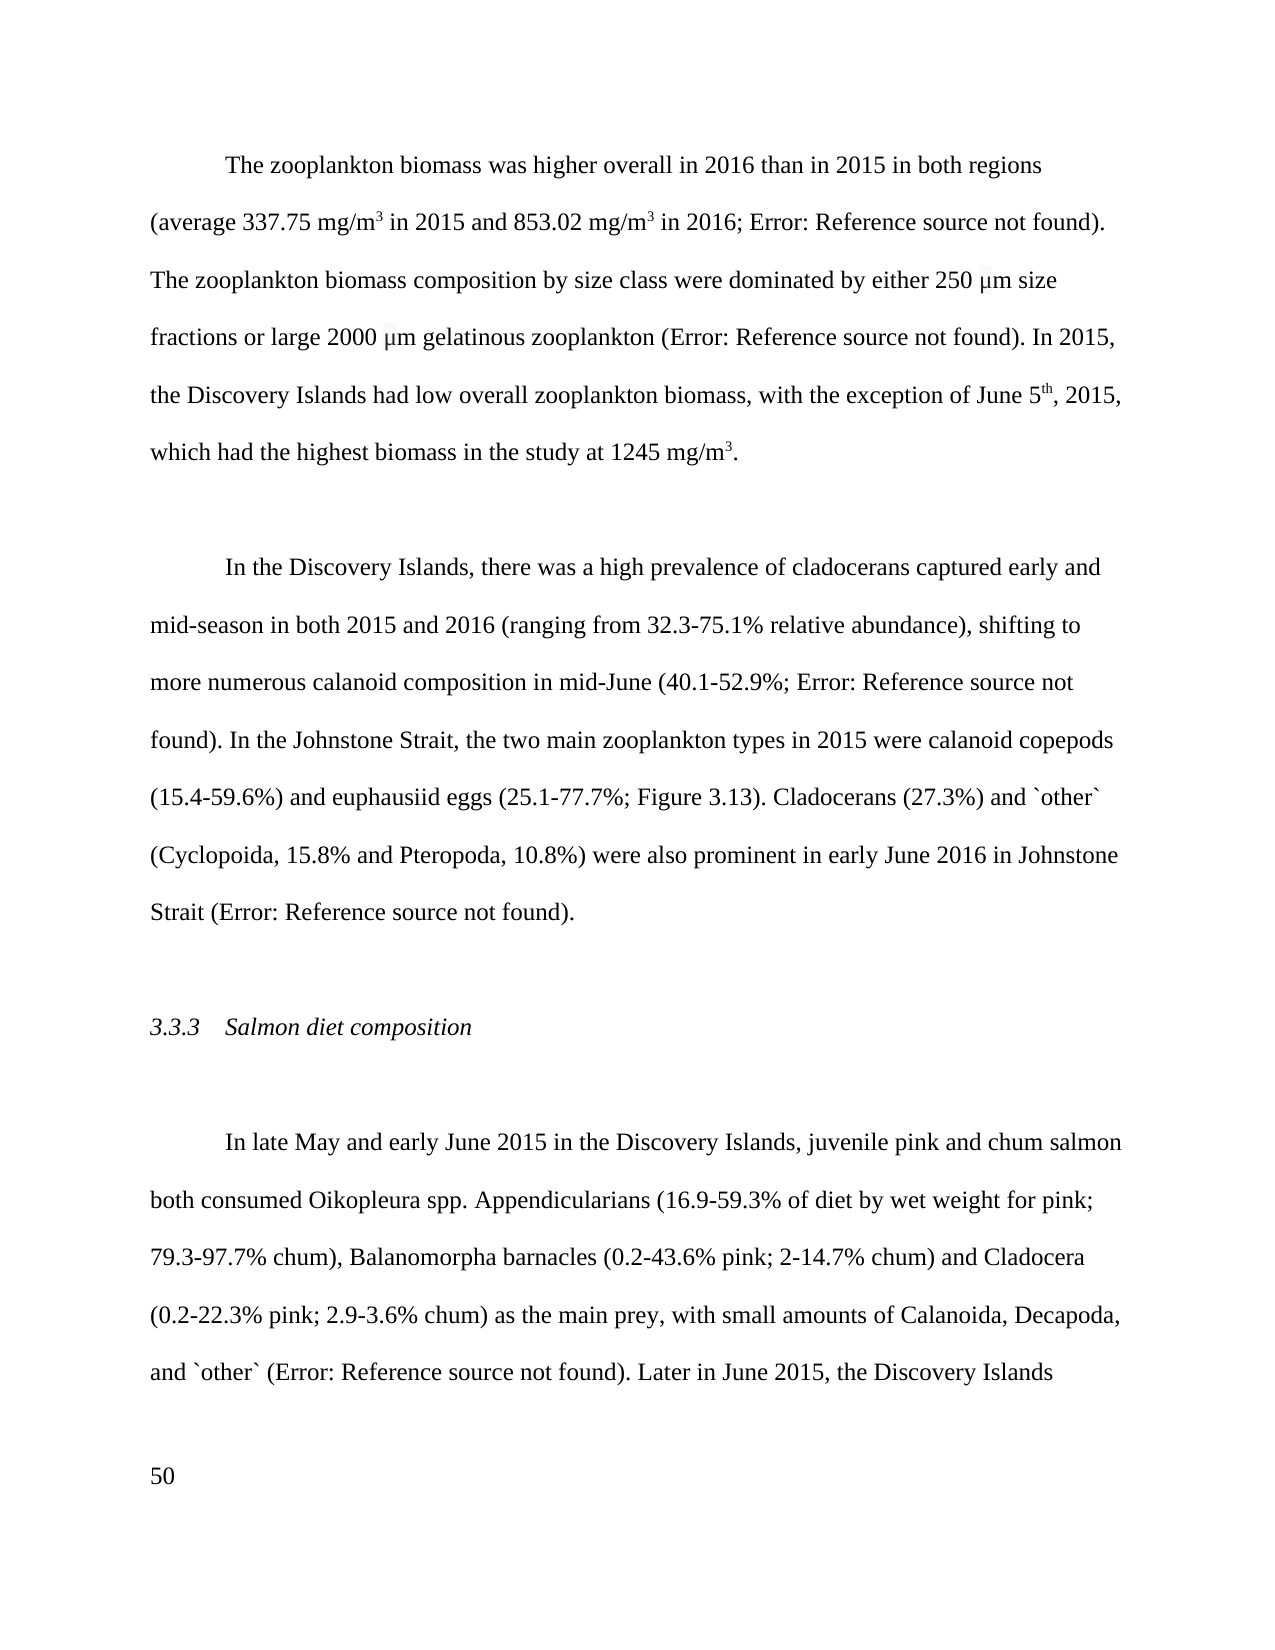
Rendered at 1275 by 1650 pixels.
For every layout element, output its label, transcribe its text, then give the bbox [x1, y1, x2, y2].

subtitle Salmon diet composition [150, 1012, 1125, 1041]
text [150, 1127, 1125, 1386]
